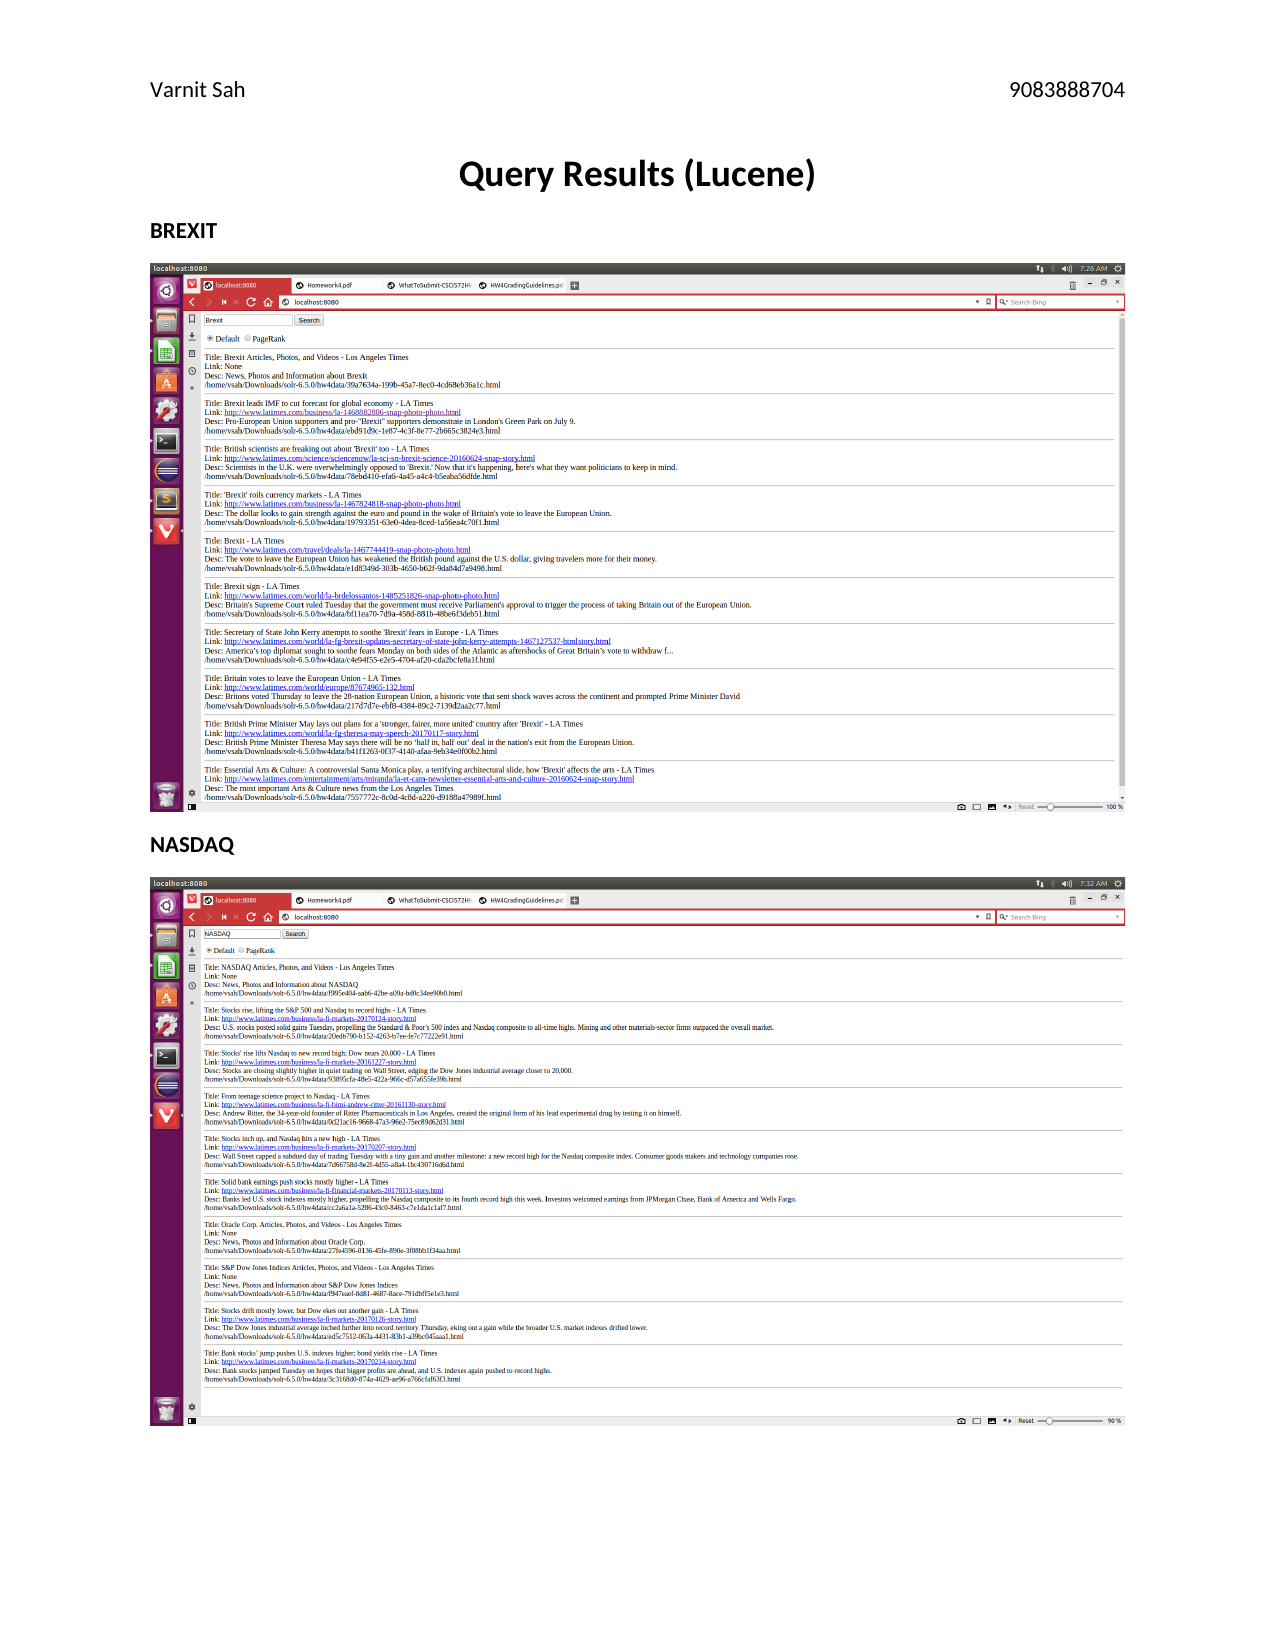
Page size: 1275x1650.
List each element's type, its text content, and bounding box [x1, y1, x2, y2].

picture [150, 877, 1125, 1426]
picture [150, 263, 1125, 812]
text BREXIT [150, 216, 1125, 244]
text NASDAQ [150, 830, 1125, 858]
text Query Results (Lucene) [150, 150, 1125, 196]
